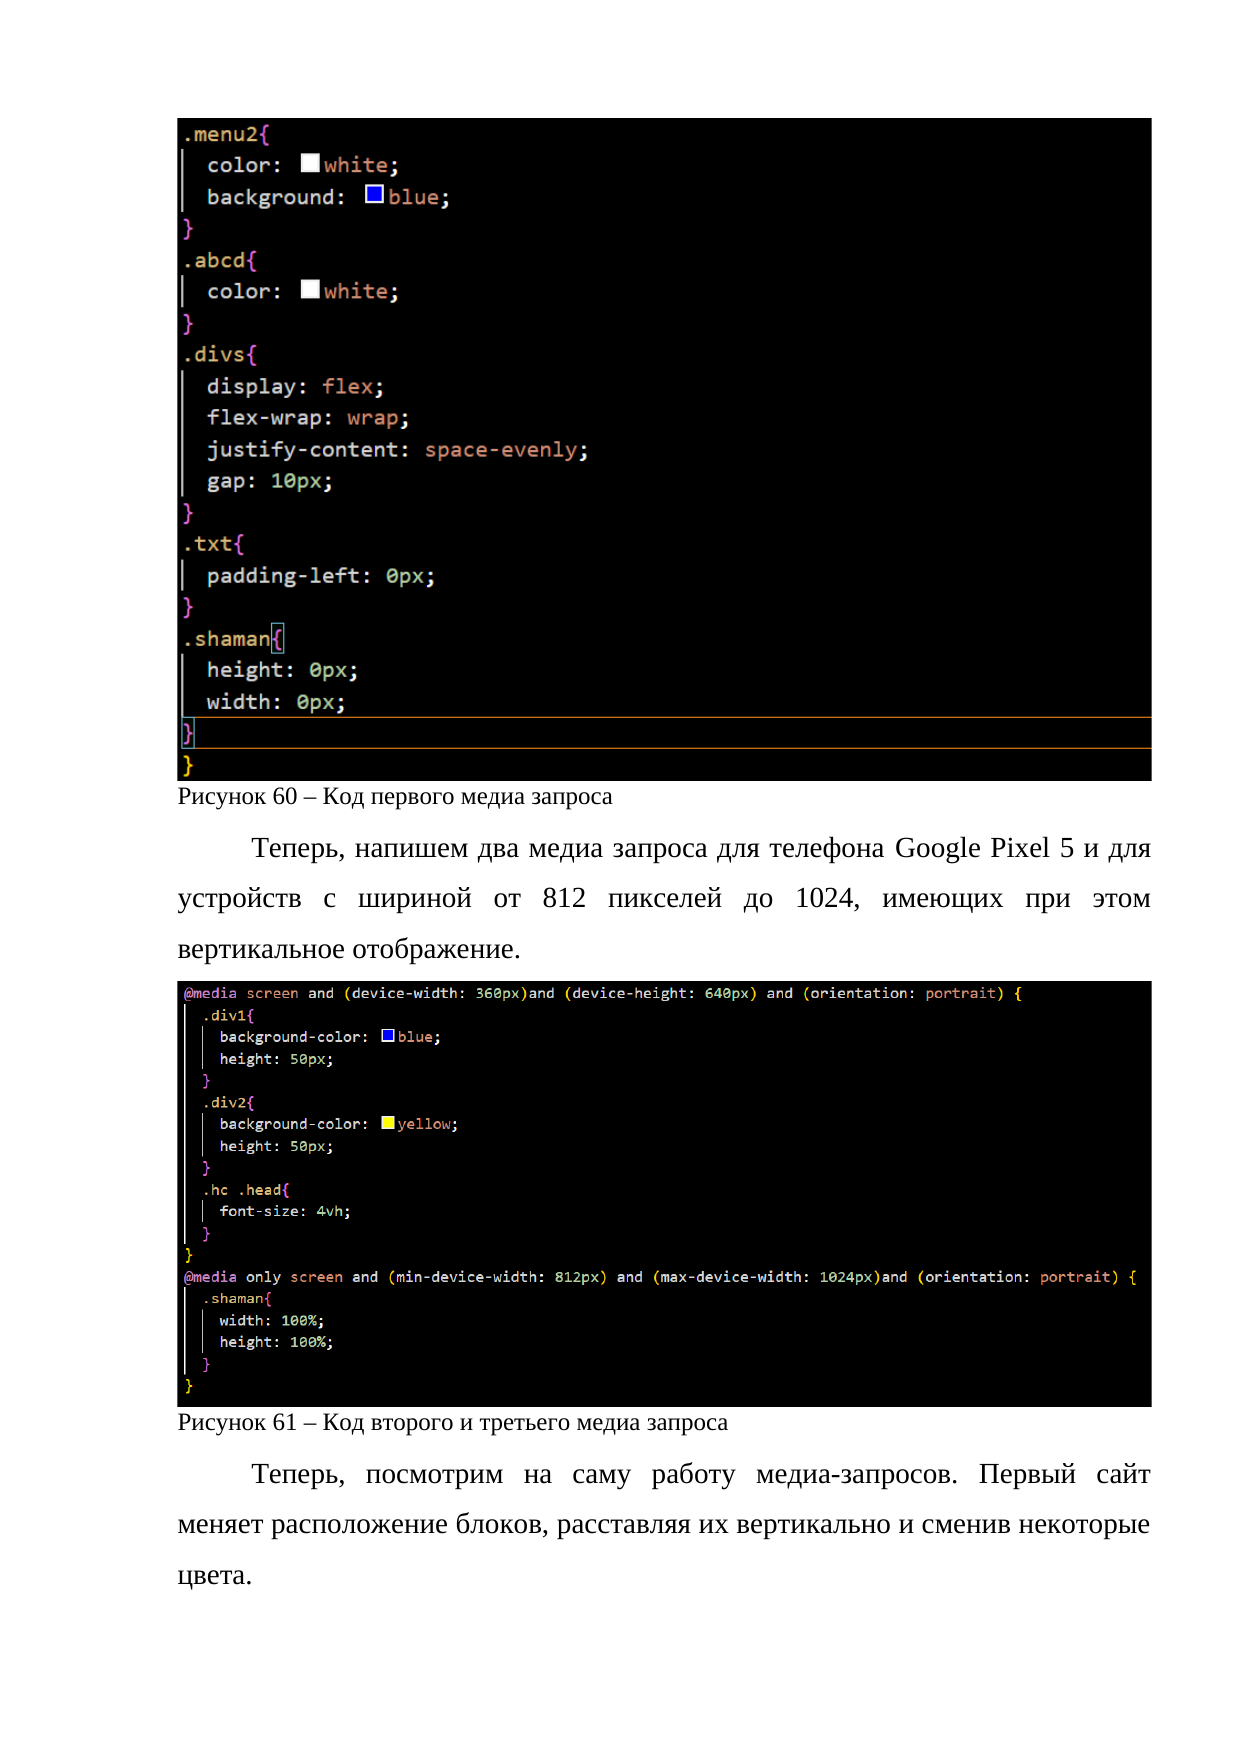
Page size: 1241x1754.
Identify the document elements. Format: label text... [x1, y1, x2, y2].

text Рисунок 60 – Код первого медиа запроса [177, 781, 1152, 809]
picture [177, 118, 1152, 781]
picture [177, 981, 1152, 1407]
text Рисунок 61 – Код второго и третьего медиа запроса [177, 1407, 1152, 1435]
text Теперь, напишем два медиа запроса для телефона Google Pixel 5 и для устройств с шириной от 812 пикселей до 1024, имеющих при этом вертикальное отображение. [177, 830, 1152, 964]
text Теперь, посмотрим на саму работу медиа-запросов. Первый сайт меняет расположение блоков, расставляя их вертикально и сменив некоторые цвета. [177, 1456, 1152, 1590]
